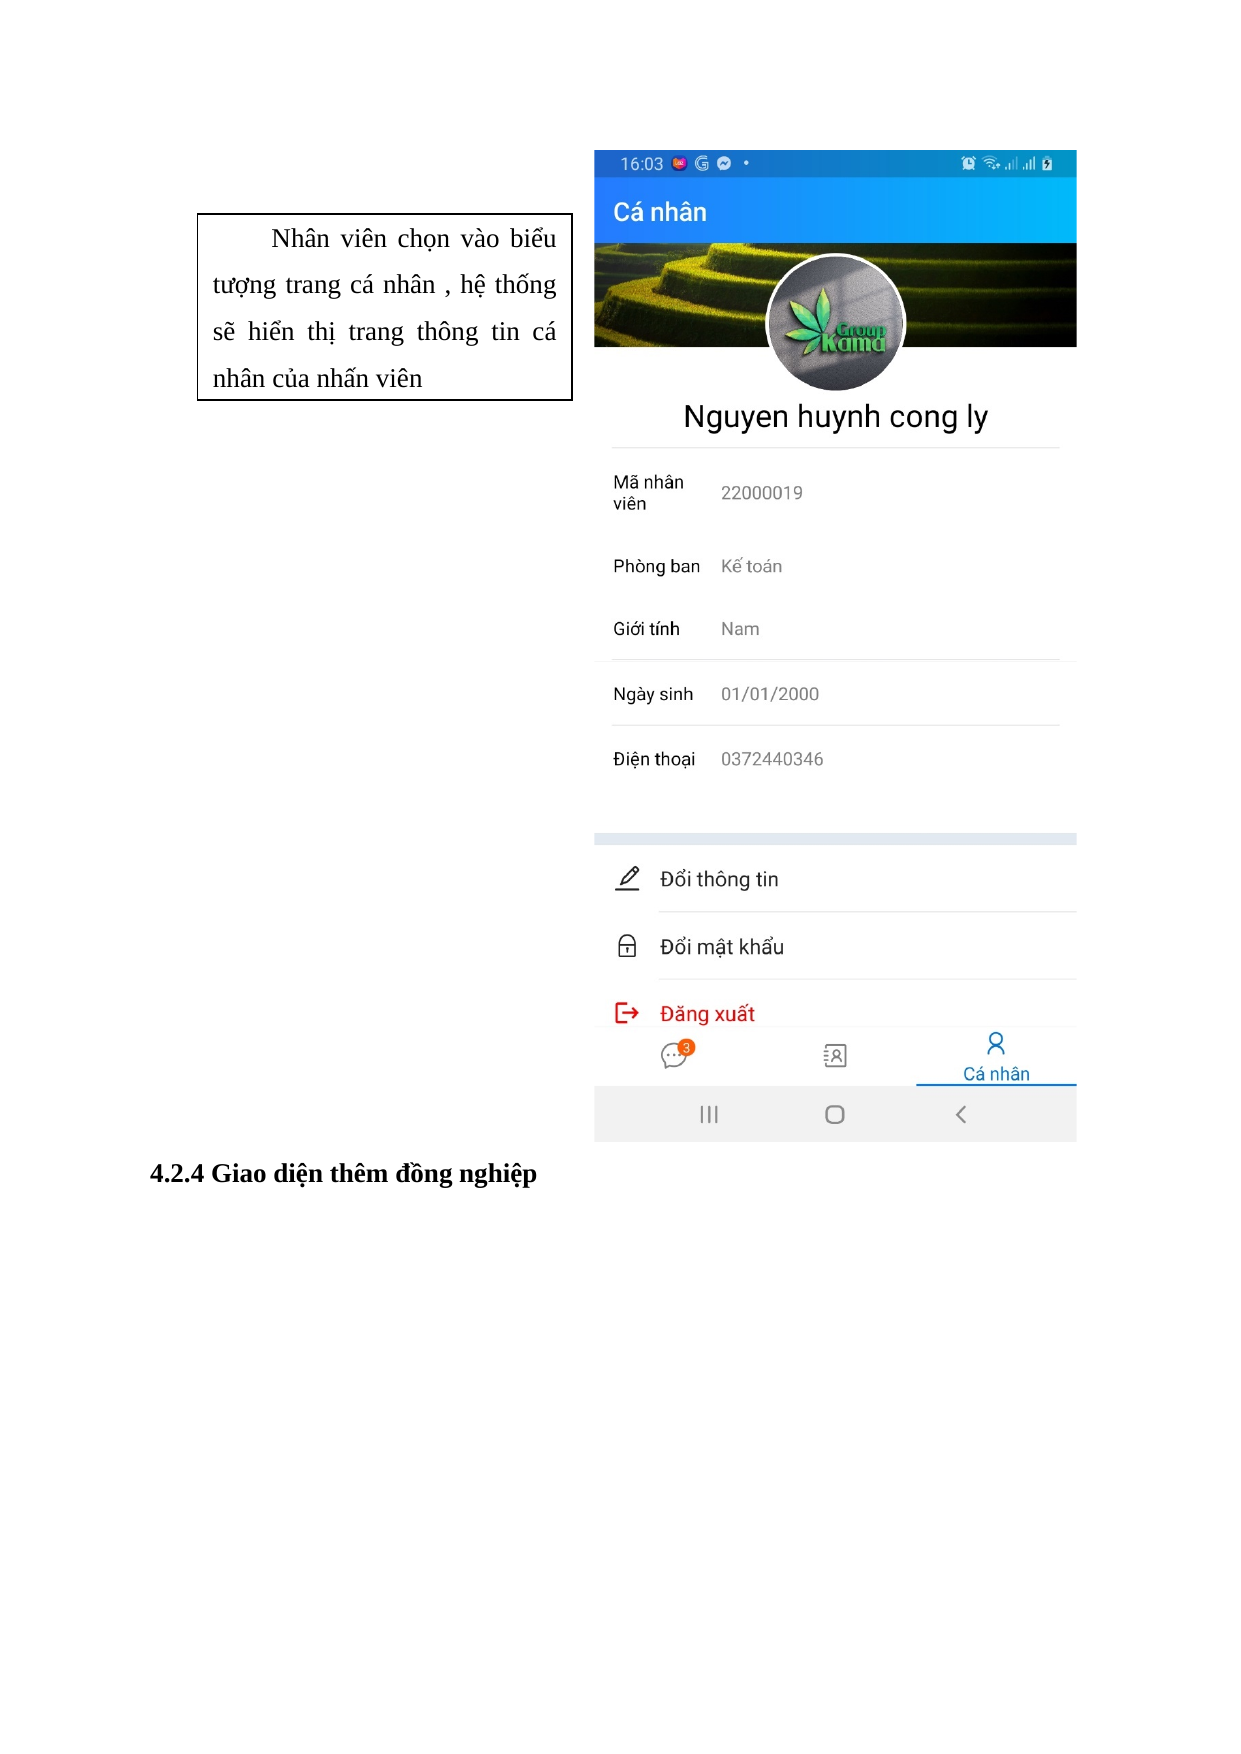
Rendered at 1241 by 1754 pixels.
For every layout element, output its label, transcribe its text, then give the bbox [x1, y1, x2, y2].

subtitle 4.2.4 Giao diện thêm đồng nghiệp [150, 1157, 1090, 1188]
picture [1006, 159, 1017, 169]
picture [594, 150, 1077, 1142]
picture [1043, 156, 1052, 170]
picture [962, 157, 975, 170]
picture [1023, 157, 1035, 169]
picture [983, 156, 996, 167]
